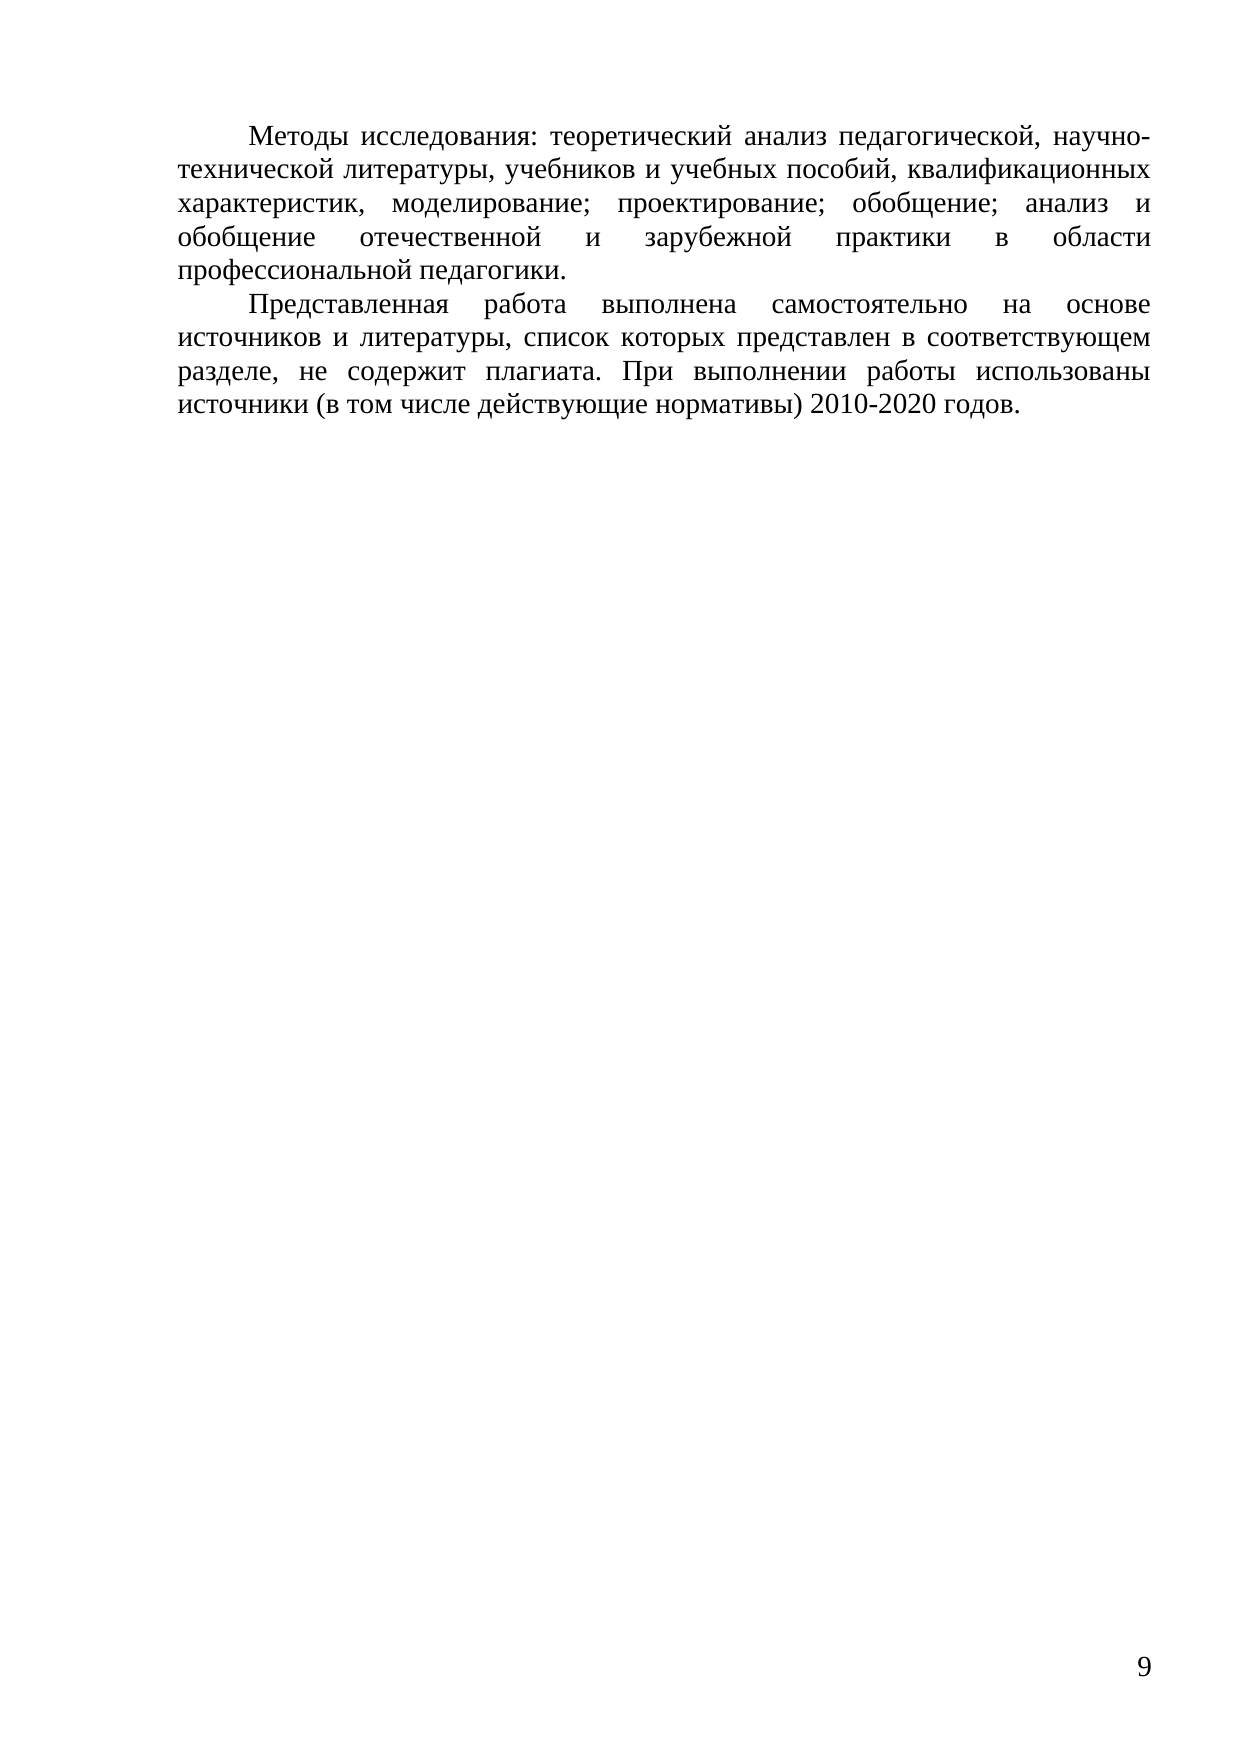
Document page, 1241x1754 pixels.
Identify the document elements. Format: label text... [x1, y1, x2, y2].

text Представленная работа выполнена самостоятельно на основе источников и литературы, список которых представлен в соответствующем разделе, не содержит плагиата. При выполнении работы использованы источники (в том числе действующие нормативы) 2010-2020 годов. [177, 286, 1151, 420]
text Методы исследования: теоретический анализ педагогической, научно-технической литературы, учебников и учебных пособий, квалификационных характеристик, моделирование; проектирование; обобщение; анализ и обобщение отечественной и зарубежной практики в области профессиональной педагогики. [177, 118, 1151, 286]
